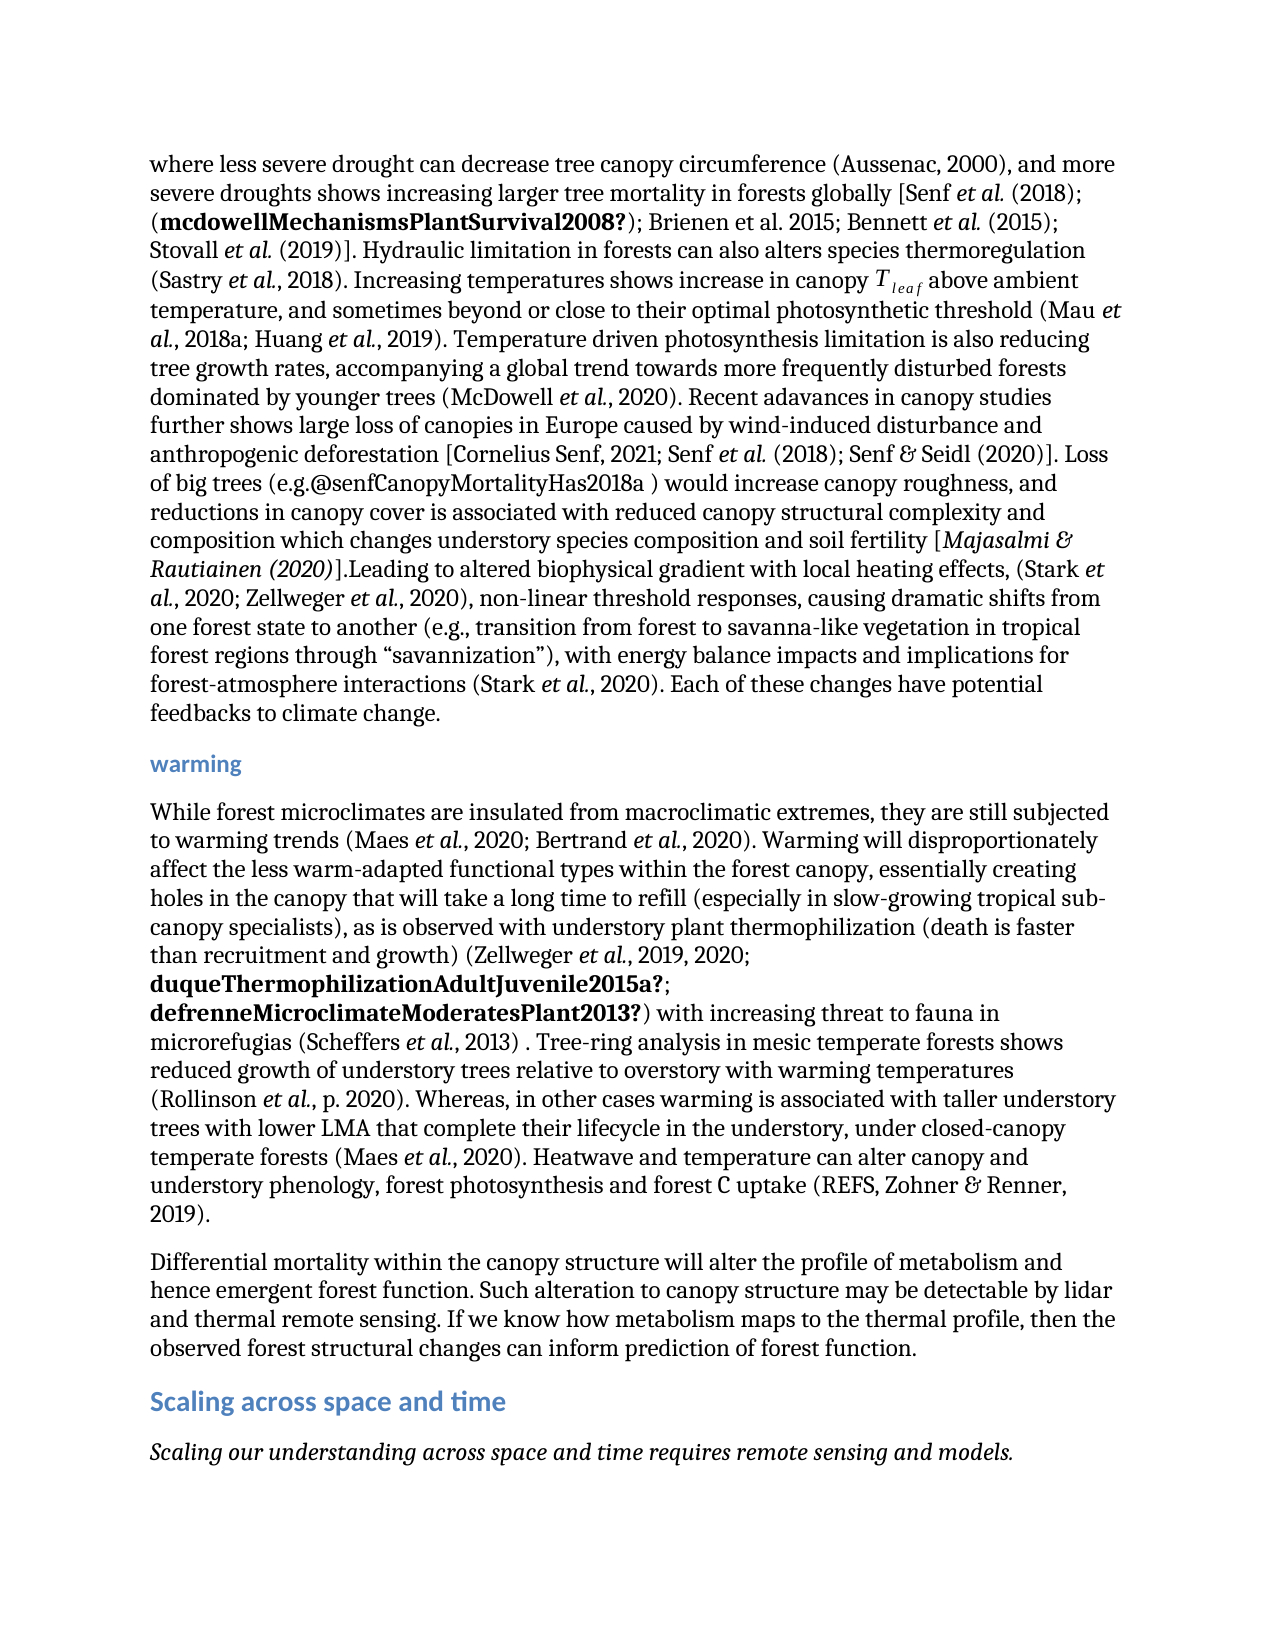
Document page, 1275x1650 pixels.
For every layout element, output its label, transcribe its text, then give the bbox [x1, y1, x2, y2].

text Scaling our understanding across space and time requires remote sensing and models. [150, 1438, 1125, 1467]
subtitle warming [150, 748, 1125, 779]
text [150, 150, 1125, 728]
subtitle Scaling across space and time [150, 1383, 1125, 1419]
text Differential mortality within the canopy structure will alter the profile of metabolism and hence emergent forest function. Such alteration to canopy structure may be detectable by lidar and thermal remote sensing. If we know how metabolism maps to the thermal profile, then the observed forest structural changes can inform prediction of forest function. [150, 1248, 1125, 1363]
text While forest microclimates are insulated from macroclimatic extremes, they are still subjected to warming trends (Maes et al., 2020; Bertrand et al., 2020). Warming will disproportionately affect the less warm-adapted functional types within the forest canopy, essentially creating holes in the canopy that will take a long time to refill (especially in slow-growing tropical sub-canopy specialists), as is observed with understory plant thermophilization (death is faster than recruitment and growth) (Zellweger et al., 2019, 2020; duqueThermophilizationAdultJuvenile2015a?; defrenneMicroclimateModeratesPlant2013?) with increasing threat to fauna in microrefugias (Scheffers et al., 2013) . Tree-ring analysis in mesic temperate forests shows reduced growth of understory trees relative to overstory with warming temperatures (Rollinson et al., p. 2020). Whereas, in other cases warming is associated with taller understory trees with lower LMA that complete their lifecycle in the understory, under closed-canopy temperate forests (Maes et al., 2020). Heatwave and temperature can alter canopy and understory phenology, forest photosynthesis and forest C uptake (REFS, Zohner & Renner, 2019). [150, 798, 1125, 1229]
